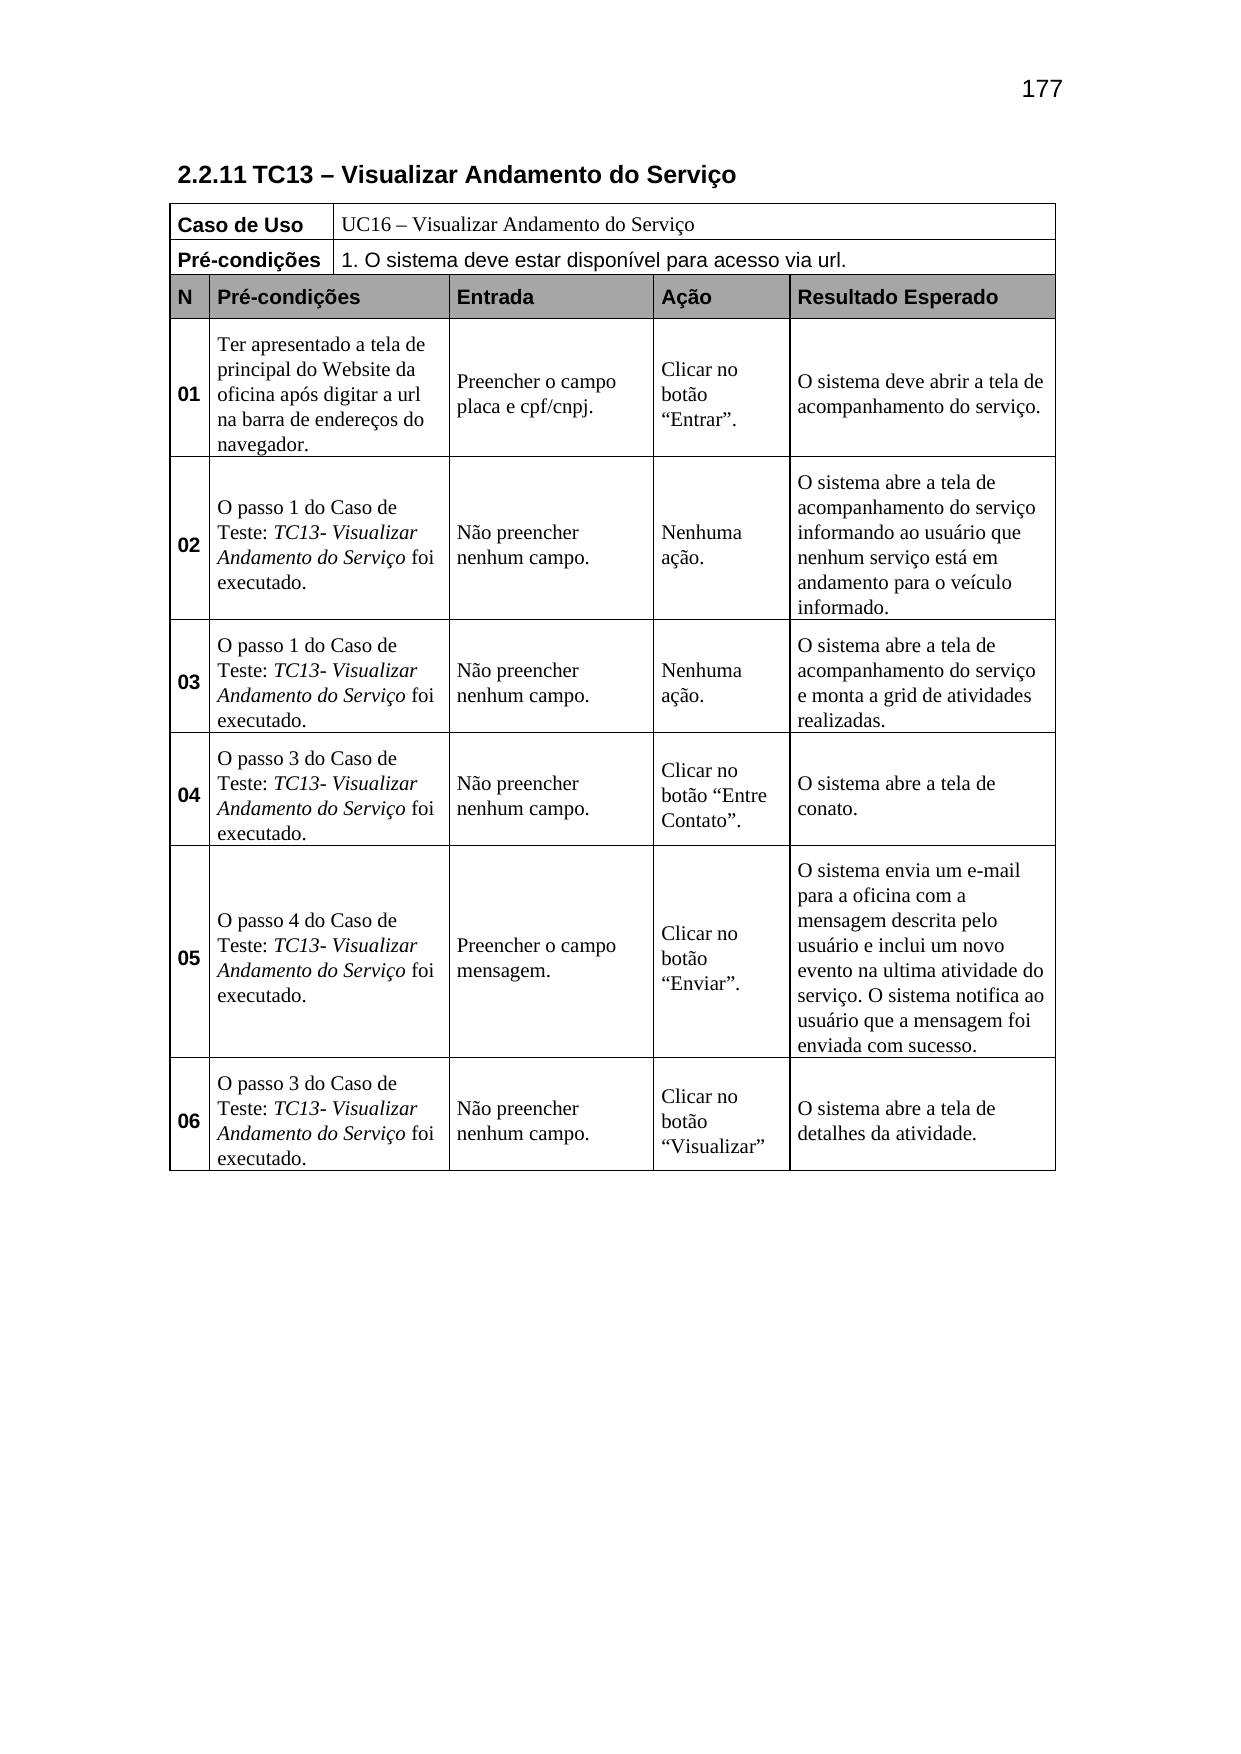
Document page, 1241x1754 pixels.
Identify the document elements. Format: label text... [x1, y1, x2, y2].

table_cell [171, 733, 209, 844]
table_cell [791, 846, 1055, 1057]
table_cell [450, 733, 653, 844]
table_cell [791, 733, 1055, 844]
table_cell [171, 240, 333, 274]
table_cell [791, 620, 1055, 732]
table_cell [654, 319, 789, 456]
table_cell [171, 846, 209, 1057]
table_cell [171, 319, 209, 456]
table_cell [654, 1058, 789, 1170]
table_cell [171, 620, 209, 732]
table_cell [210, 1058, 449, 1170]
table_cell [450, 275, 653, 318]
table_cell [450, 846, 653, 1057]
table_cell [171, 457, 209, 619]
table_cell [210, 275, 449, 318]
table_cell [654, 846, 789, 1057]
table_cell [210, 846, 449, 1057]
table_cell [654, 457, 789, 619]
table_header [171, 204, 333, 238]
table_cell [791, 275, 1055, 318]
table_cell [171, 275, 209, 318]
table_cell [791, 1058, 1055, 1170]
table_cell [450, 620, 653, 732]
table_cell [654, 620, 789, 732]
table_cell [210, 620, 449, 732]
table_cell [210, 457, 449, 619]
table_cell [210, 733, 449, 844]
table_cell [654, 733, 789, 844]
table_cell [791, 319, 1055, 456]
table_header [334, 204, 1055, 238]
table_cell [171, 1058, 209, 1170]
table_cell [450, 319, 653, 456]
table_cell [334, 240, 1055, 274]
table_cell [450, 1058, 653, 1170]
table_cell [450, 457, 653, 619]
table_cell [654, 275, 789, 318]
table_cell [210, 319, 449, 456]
text TC13 – Visualizar Andamento do Serviço [177, 160, 1063, 189]
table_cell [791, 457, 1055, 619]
